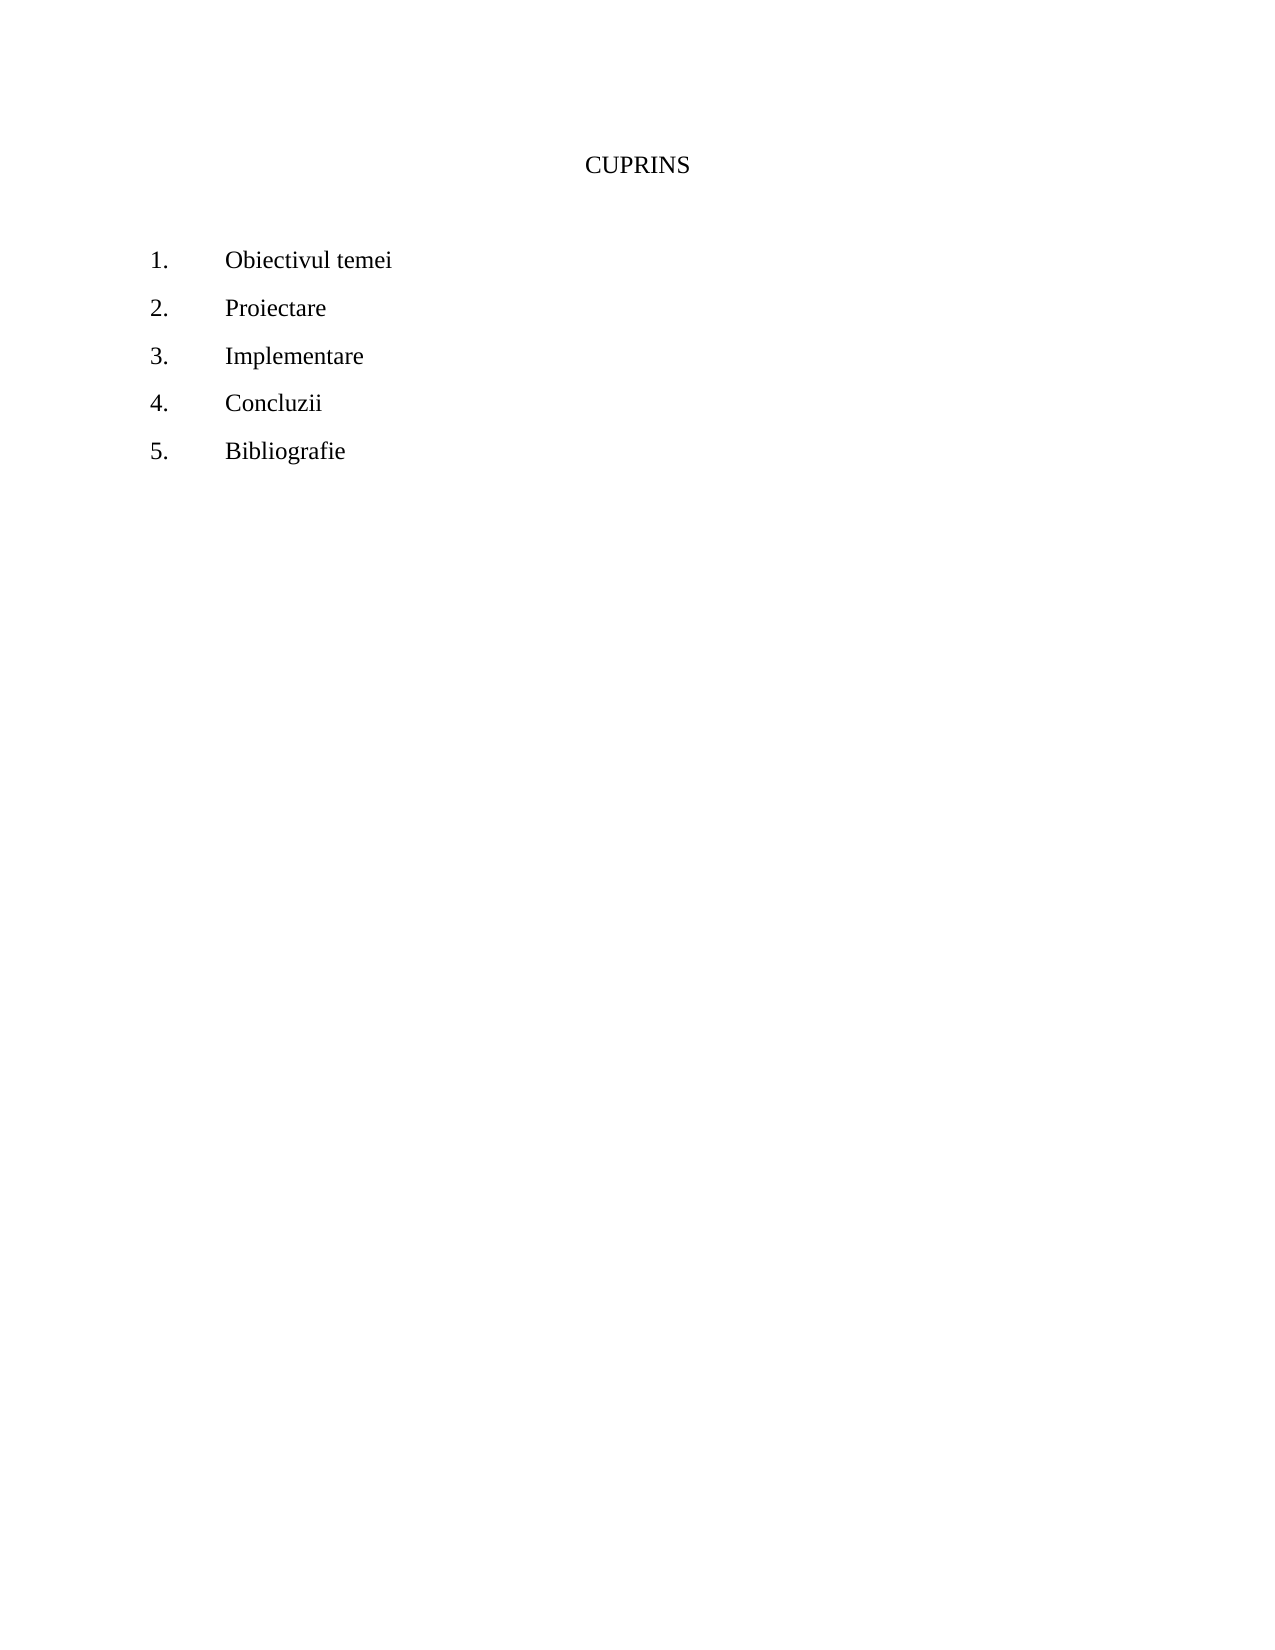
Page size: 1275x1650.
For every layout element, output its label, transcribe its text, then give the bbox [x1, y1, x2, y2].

text 5. Bibliografie [150, 436, 1125, 465]
text 4. Concluzii [150, 388, 1125, 417]
text 1. Obiectivul temei [150, 245, 1125, 274]
text CUPRINS [150, 150, 1125, 179]
text 2. Proiectare [150, 293, 1125, 322]
text 3. Implementare [150, 341, 1125, 369]
